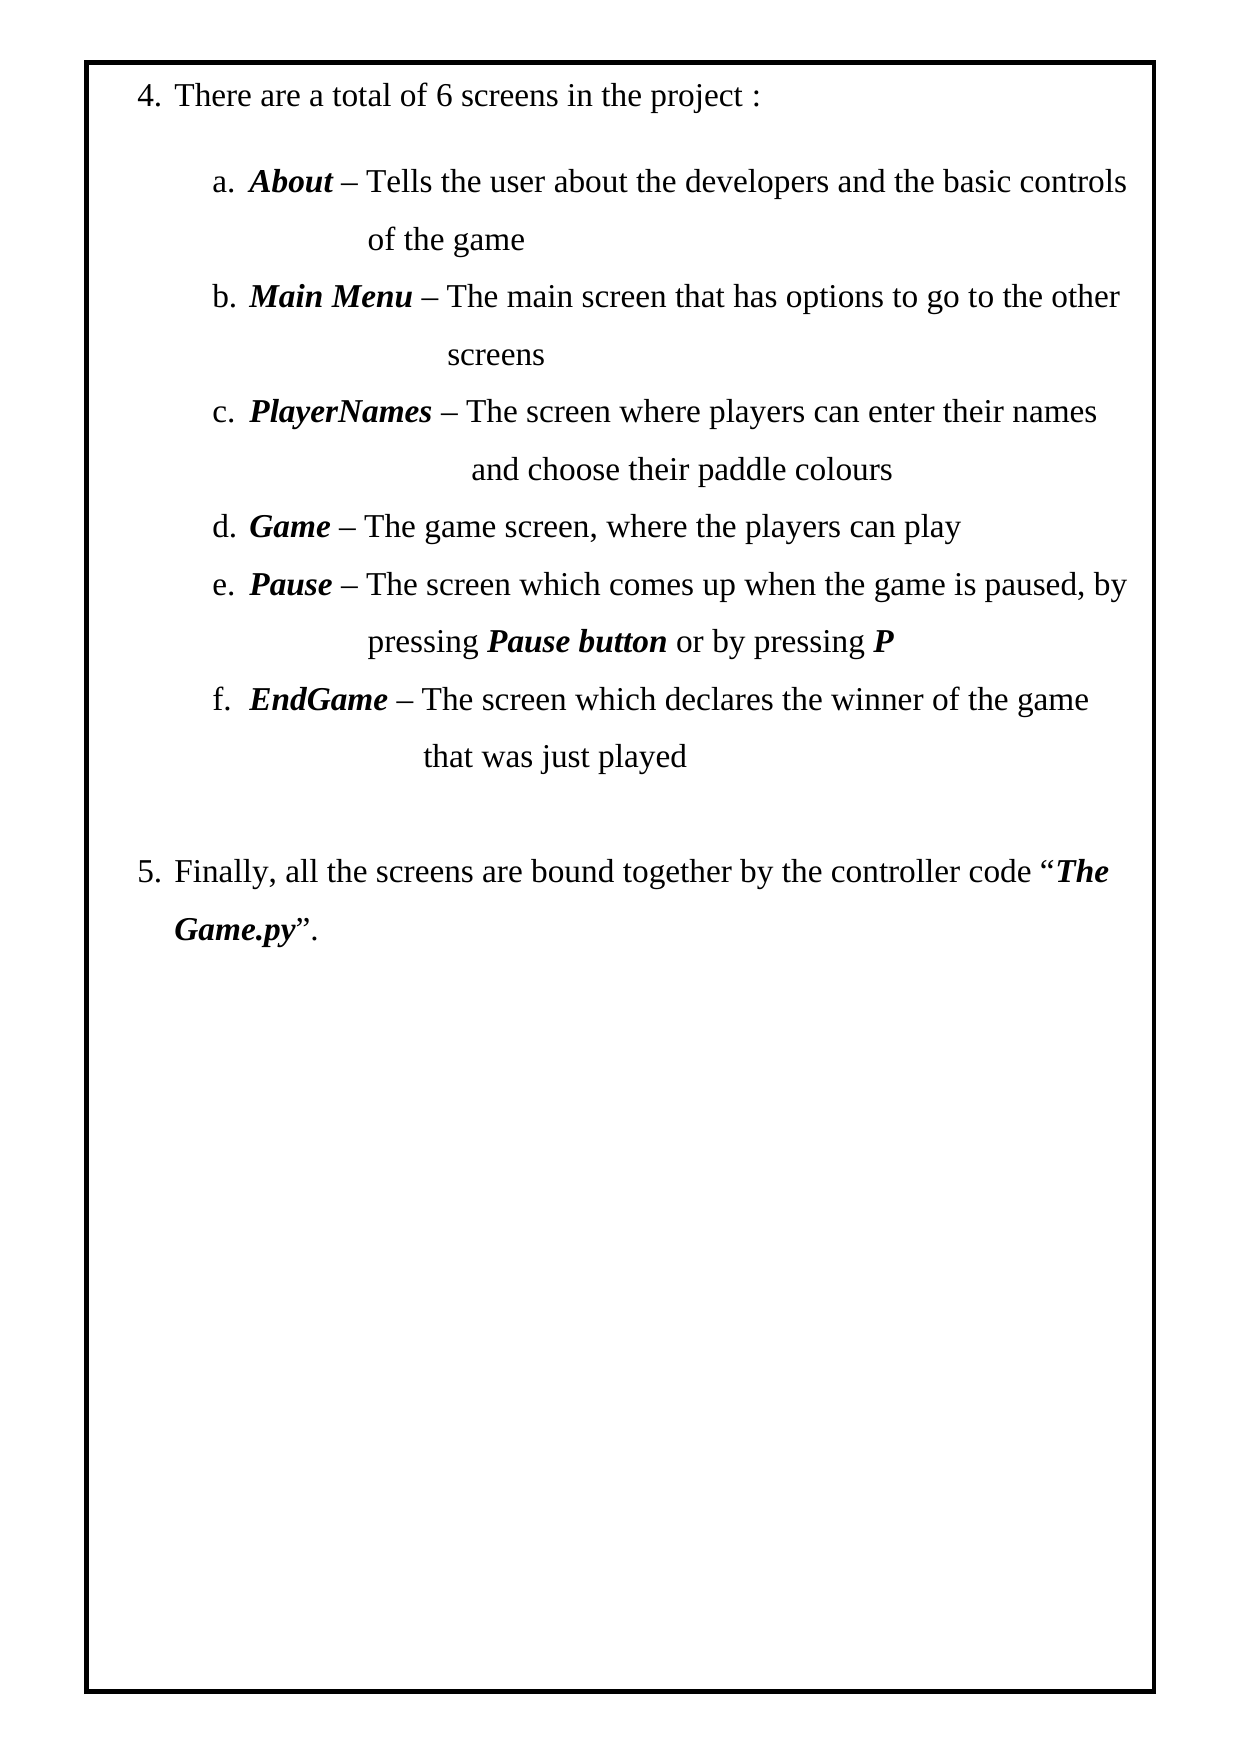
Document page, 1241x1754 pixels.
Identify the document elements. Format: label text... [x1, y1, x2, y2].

list About – Tells the user about the developers and the basic controls aaaaaaaaof the game [212, 161, 1141, 257]
list PlayerNames – The screen where players can enter their names aaaaaaaaaaaaaaaand choose their paddle colours [212, 391, 1141, 487]
list Finally, all the screens are bound together by the controller code “The Game.py”. [137, 851, 1141, 947]
list There are a total of 6 screens in the project : [137, 75, 1141, 113]
list Pause – The screen which comes up when the game is paused, by aaaaaaaapressing Pause button or by pressing P [212, 564, 1141, 659]
list Game – The game screen, where the players can play [212, 506, 1141, 544]
list Main Menu – The main screen that has options to go to the other aaaaadddaaaaascreens [212, 276, 1141, 372]
list EndGame – The screen which declares the winner of the game aaaaaddddddthat was just played [212, 679, 1141, 774]
